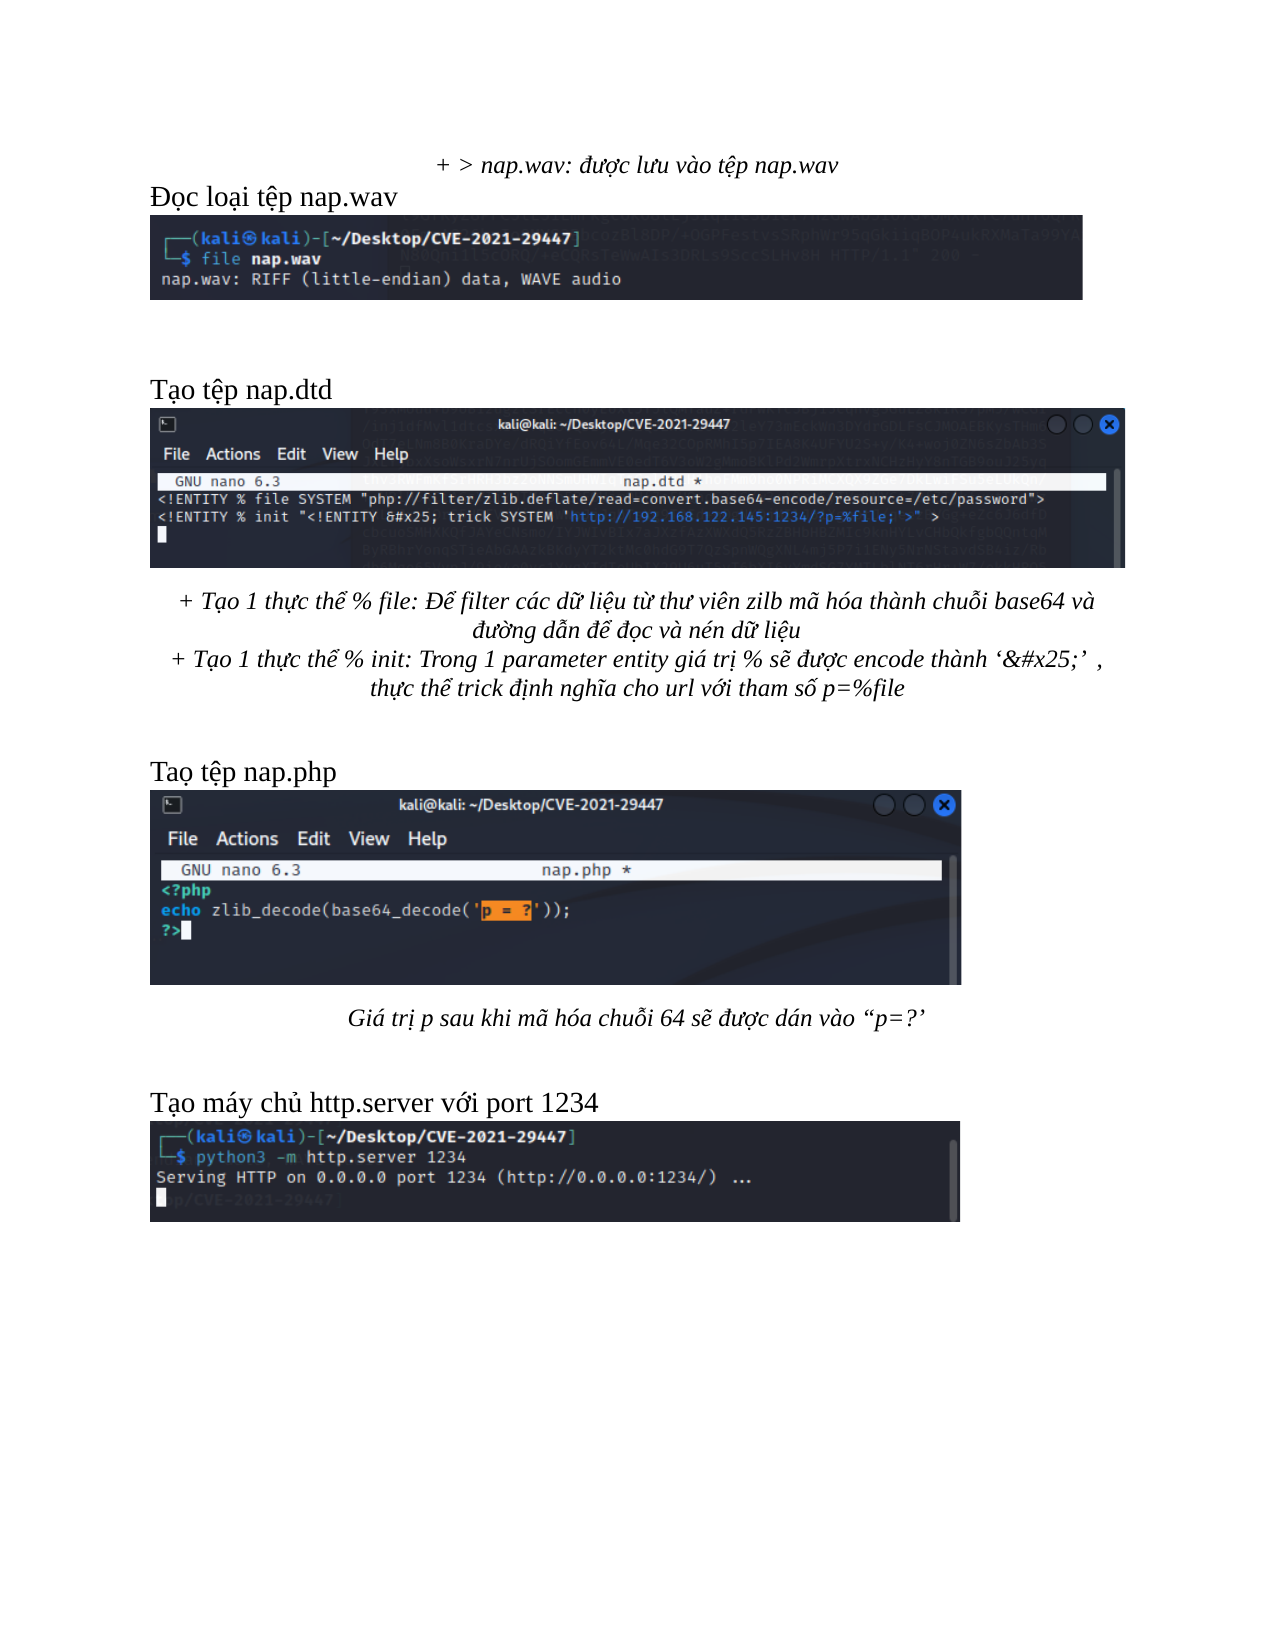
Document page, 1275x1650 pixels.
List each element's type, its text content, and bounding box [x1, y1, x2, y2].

text Tạo tệp nap.dtd [150, 372, 1125, 408]
text Giá trị p sau khi mã hóa chuỗi 64 sẽ được dán vào “p=?’ [150, 1003, 1125, 1032]
picture [150, 215, 1083, 300]
text + Tạo 1 thực thể % file: Để filter các dữ liệu từ thư viên zilb mã hóa thành chuỗi base64 và đường dẫn để đọc và nén dữ liệu [150, 586, 1125, 644]
picture [150, 790, 962, 985]
text + > nap.wav: được lưu vào tệp nap.wav [150, 150, 1125, 179]
picture [150, 408, 1125, 568]
text + Tạo 1 thực thể % init: Trong 1 parameter entity giá trị % sẽ được encode thành ‘&#x25;’ , thực thể trick định nghĩa cho url với tham số p=%file [150, 644, 1125, 701]
picture [150, 1121, 961, 1222]
